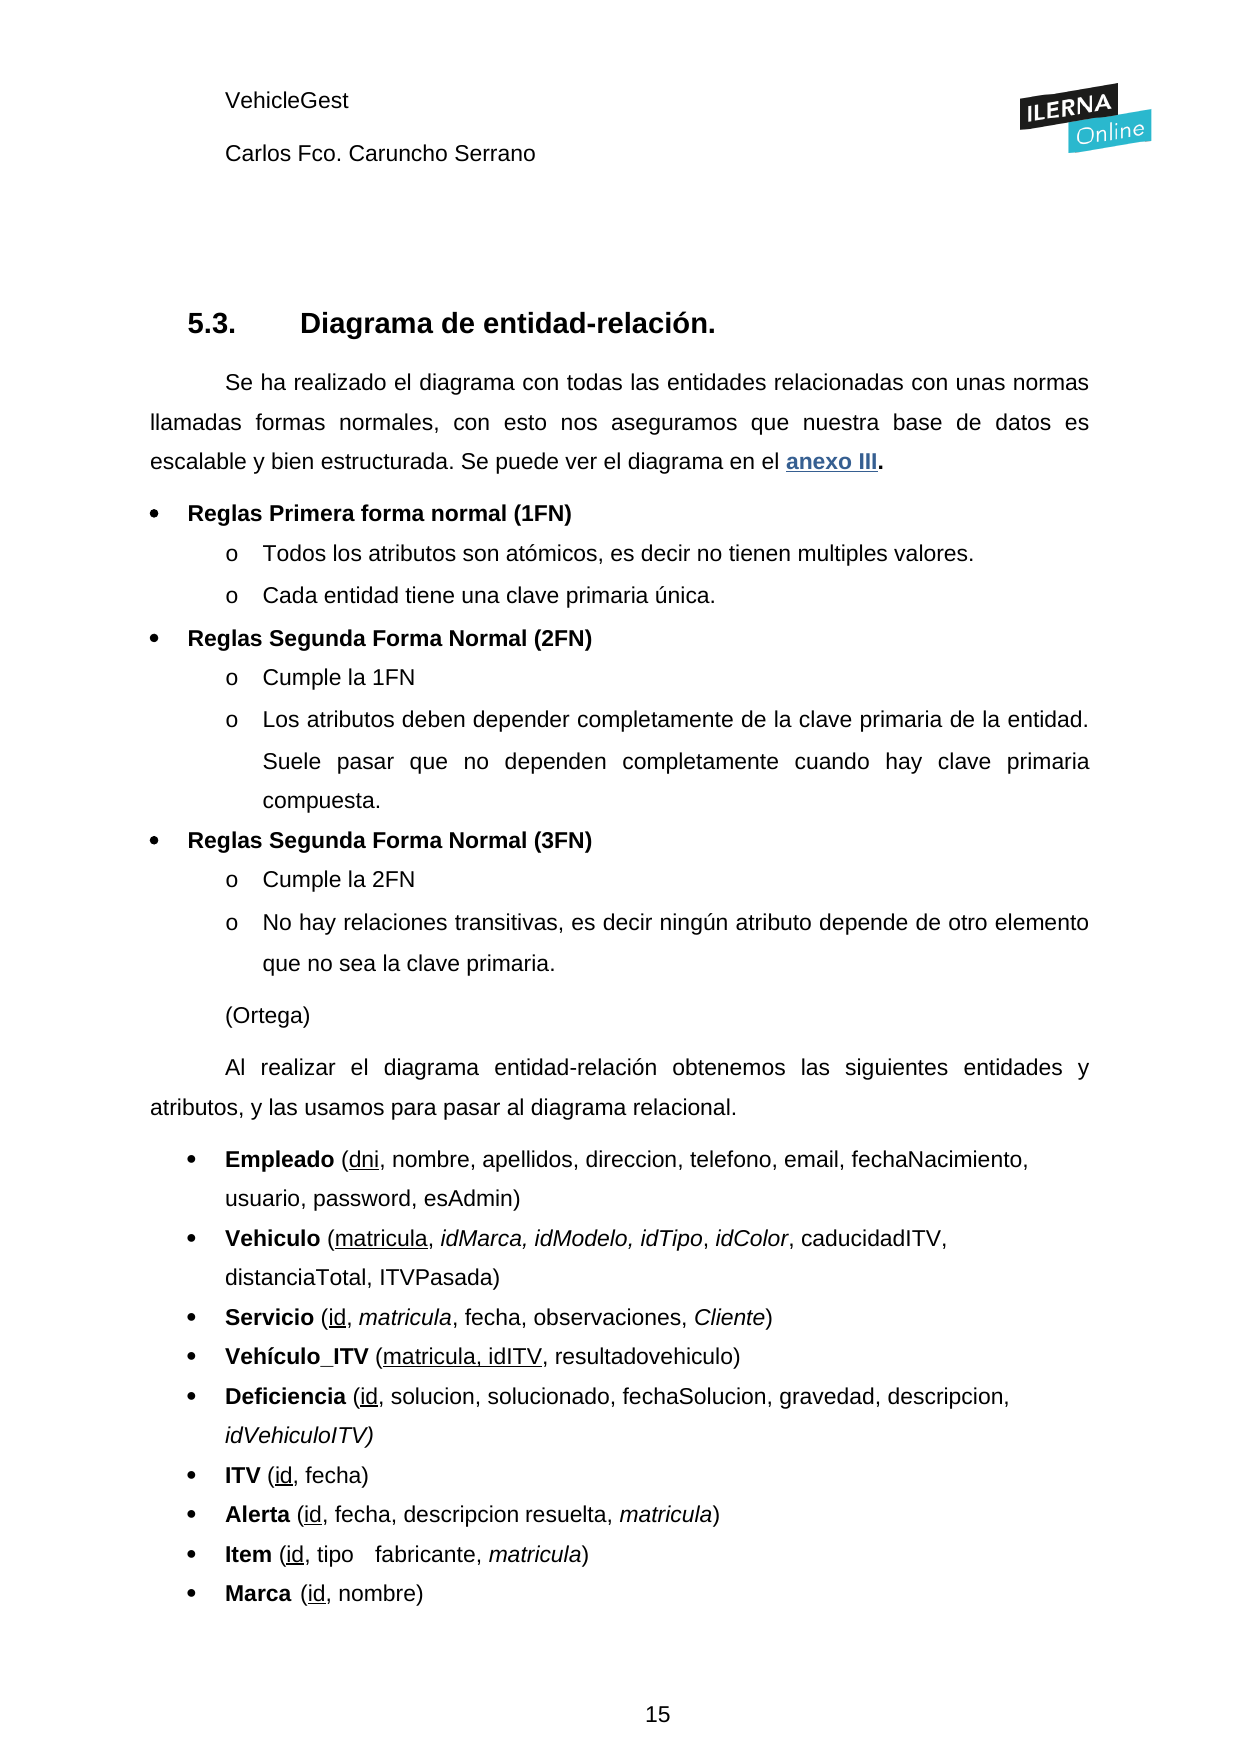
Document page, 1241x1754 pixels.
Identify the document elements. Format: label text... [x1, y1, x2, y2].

list Los atributos deben depender completamente de la clave primaria de la entidad. Suele pasar que no dependen completamente cuando hay clave primaria compuesta. [225, 706, 1090, 814]
list Servicio (id, matricula, fecha, observaciones, Cliente) [187, 1304, 1090, 1330]
picture [1020, 83, 1152, 153]
list Empleado (dni, nombre, apellidos, direccion, telefono, email, fechaNacimiento, usuario, password, esAdmin) [187, 1146, 1090, 1212]
list Marca (id, nombre) [187, 1580, 1090, 1606]
list Vehículo_ITV (matricula, idITV, resultadovehiculo) [187, 1343, 1090, 1369]
list Deficiencia (id, solucion, solucionado, fechaSolucion, gravedad, descripcion, idVehiculoITV) [187, 1383, 1090, 1448]
list Alerta (id, fecha, descripcion resuelta, matricula) [187, 1501, 1090, 1527]
list Cumple la 2FN [225, 866, 1090, 895]
text Se ha realizado el diagrama con todas las entidades relacionadas con unas normas llamadas formas normales, con esto nos aseguramos que nuestra base de datos es escalable y bien estructurada. Se puede ver el diagrama en el anexo III. [150, 369, 1090, 474]
list Cada entidad tiene una clave primaria única. [225, 582, 1090, 610]
text Al realizar el diagrama entidad-relación obtenemos las siguientes entidades y atributos, y las usamos para pasar al diagrama relacional. [150, 1054, 1090, 1120]
list Item (id, tipo fabricante, matricula) [187, 1541, 1090, 1567]
list ITV (id, fecha) [187, 1462, 1090, 1488]
list Reglas Primera forma normal (1FN) [150, 500, 1090, 526]
subtitle Diagrama de entidad-relación. [187, 306, 1090, 340]
list No hay relaciones transitivas, es decir ningún atributo depende de otro elemento que no sea la clave primaria. [225, 909, 1090, 977]
list Reglas Segunda Forma Normal (2FN) [150, 624, 1090, 651]
list Todos los atributos son atómicos, es decir no tienen multiples valores. [225, 539, 1090, 568]
list Reglas Segunda Forma Normal (3FN) [150, 827, 1090, 853]
list Cumple la 1FN [225, 664, 1090, 692]
list Vehiculo (matricula, idMarca, idModelo, idTipo, idColor, caducidadITV, distanciaTotal, ITVPasada) [187, 1225, 1090, 1291]
